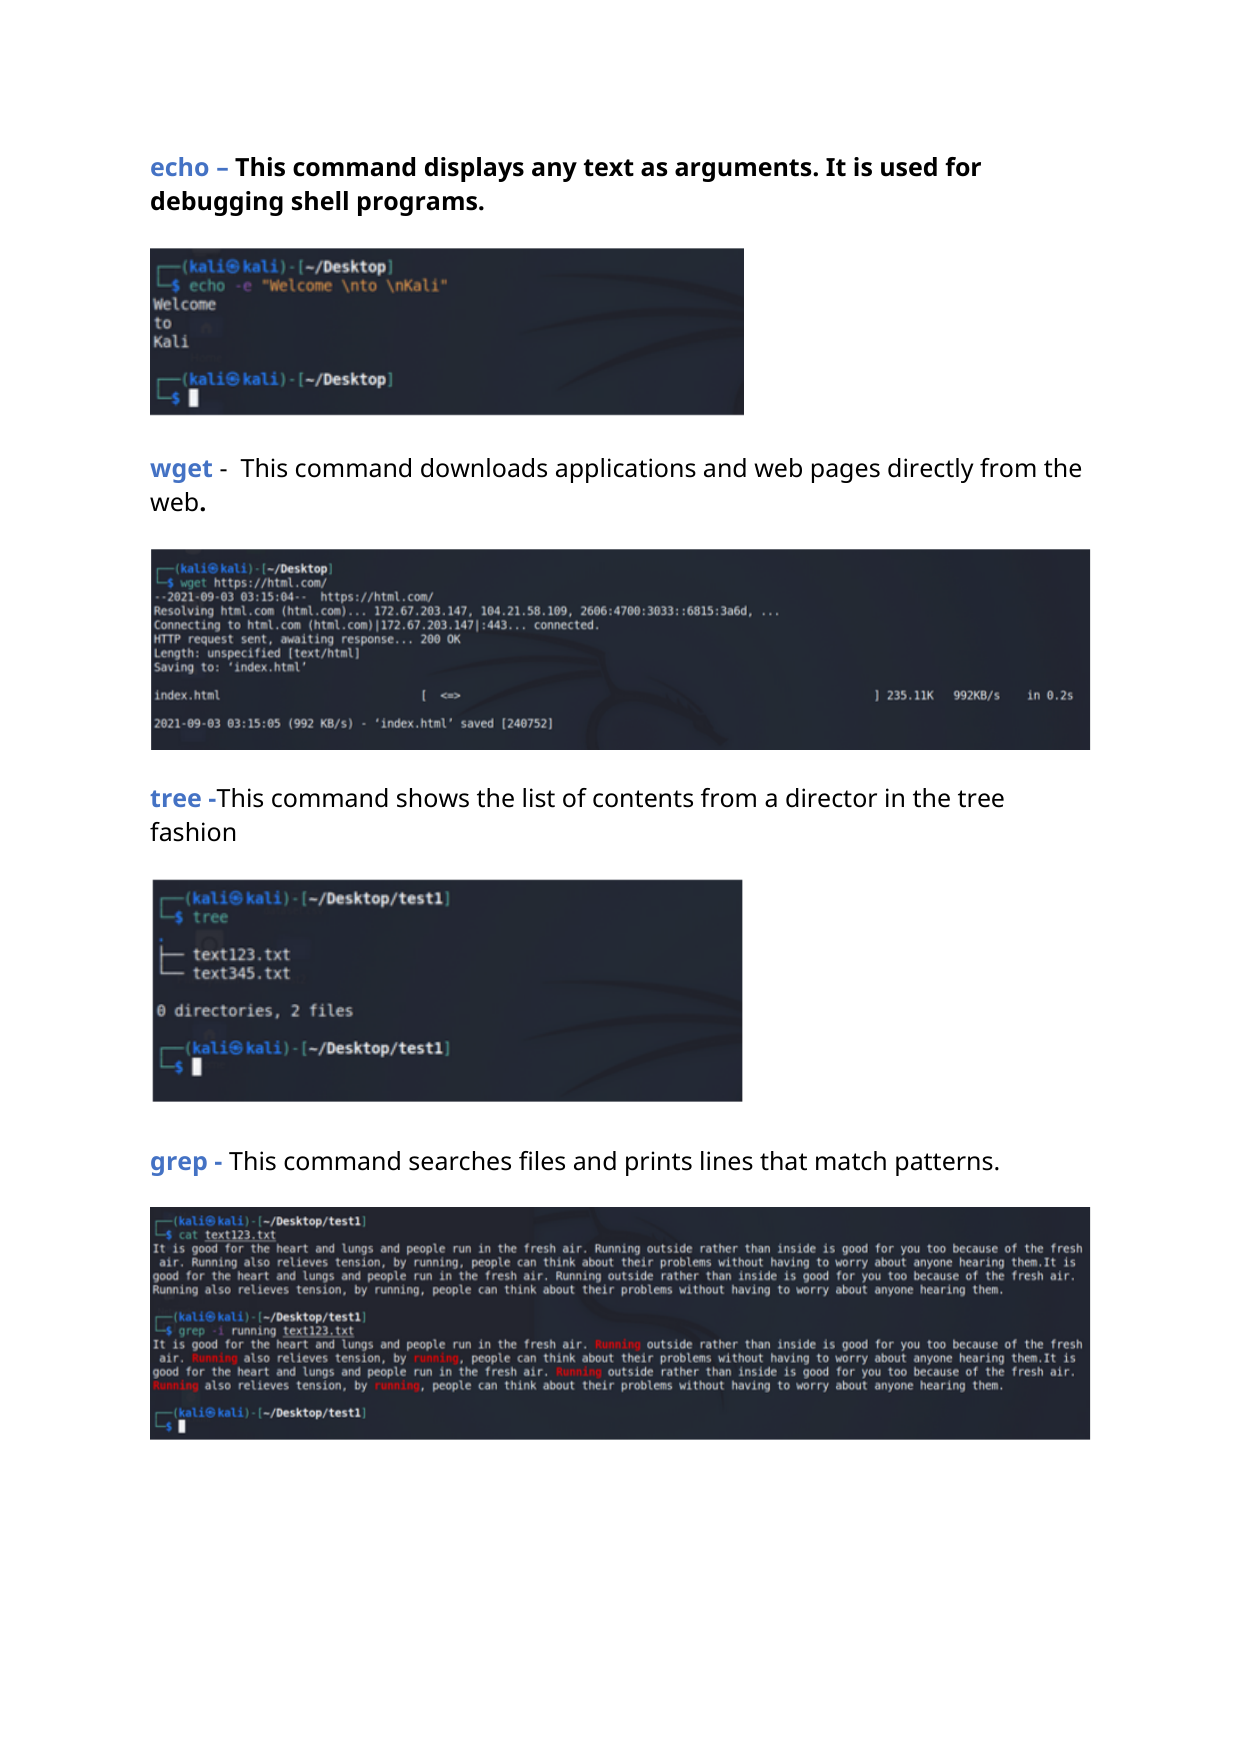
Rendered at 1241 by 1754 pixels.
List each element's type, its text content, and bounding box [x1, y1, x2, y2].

subtitle wget - This command downloads applications and web pages directly from the web. [150, 451, 1090, 519]
picture [150, 547, 1091, 750]
picture [150, 1207, 1091, 1442]
subtitle tree -This command shows the list of contents from a director in the tree fashion [150, 781, 1090, 849]
picture [150, 247, 744, 420]
picture [150, 878, 743, 1113]
subtitle grep - This command searches files and prints lines that match patterns. [150, 1144, 1090, 1178]
subtitle echo – This command displays any text as arguments. It is used for debugging shell programs. [150, 150, 1090, 218]
